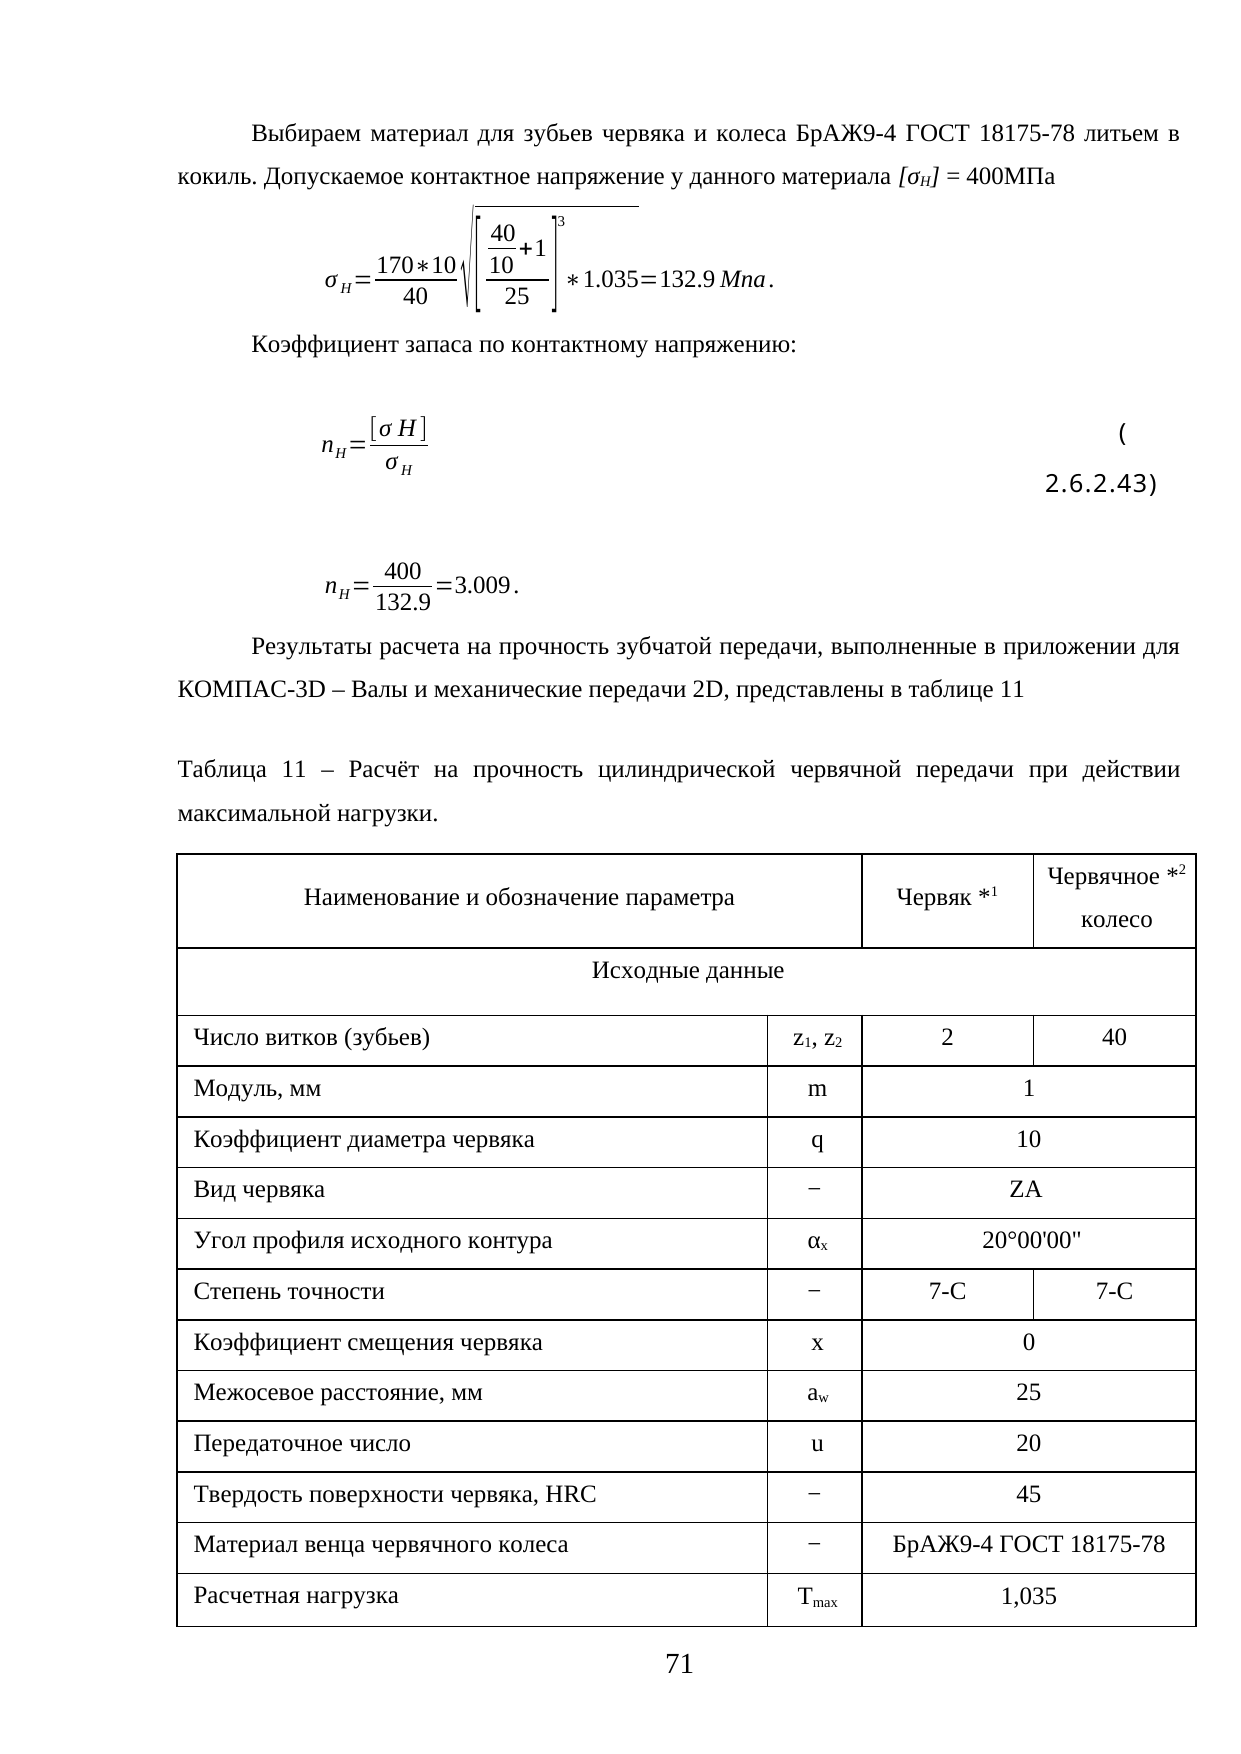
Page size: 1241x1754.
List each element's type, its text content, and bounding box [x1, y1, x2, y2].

table_cell − [768, 1473, 861, 1522]
table_cell Угол профиля исходного контура [178, 1219, 767, 1268]
table_cell − [768, 1523, 861, 1572]
table_cell Вид червяка [178, 1168, 767, 1217]
table_cell − [768, 1168, 861, 1217]
text Выбираем материал для зубьев червяка и колеса БрАЖ9-4 ГОСТ 18175-78 литьем в кокиль. Допускаемое контактное напряжение у данного материала [σH] = 400МПа [177, 118, 1181, 190]
table_cell 40 [1034, 1016, 1195, 1065]
table_cell БрАЖ9-4 ГОСТ 18175-78 [863, 1523, 1195, 1572]
table_cell z1, z2 [768, 1016, 861, 1065]
table_cell Tmax [768, 1574, 861, 1626]
table_cell 20 [863, 1422, 1195, 1471]
table_cell Межосевое расстояние, мм [178, 1371, 767, 1420]
table_cell 7-C [1034, 1270, 1195, 1319]
table_cell Число витков (зубьев) [178, 1016, 767, 1065]
table_header Червячное *2 колесо [1034, 855, 1195, 947]
text Таблица 11 – Расчёт на прочность цилиндрической червячной передачи при действии максимальной нагрузки. [177, 754, 1181, 826]
table_cell 1 [863, 1067, 1195, 1116]
table_cell Исходные данные [178, 949, 1195, 1014]
table_cell 45 [863, 1473, 1195, 1522]
table_cell m [768, 1067, 861, 1116]
table_cell Степень точности [178, 1270, 767, 1319]
table_cell 0 [863, 1321, 1195, 1369]
table_cell 1,035 [863, 1574, 1195, 1626]
table_cell Коэффициент смещения червяка [178, 1321, 767, 1369]
table_header Наименование и обозначение параметра [178, 855, 861, 947]
text Результаты расчета на прочность зубчатой передачи, выполненные в приложении для КОМПАС-3D – Валы и механические передачи 2D, представлены в таблице 11 [177, 631, 1181, 703]
table_cell 7-C [863, 1270, 1033, 1319]
table_header Червяк *1 [863, 855, 1033, 947]
table_cell 2 [863, 1016, 1033, 1065]
table_cell 10 [863, 1118, 1195, 1167]
table_cell Передаточное число [178, 1422, 767, 1471]
table_cell aw [768, 1371, 861, 1420]
table_header (2.6.2.43) [960, 415, 1181, 514]
table_cell ZA [863, 1168, 1195, 1217]
table_cell q [768, 1118, 861, 1167]
table_cell 20°00'00" [863, 1219, 1195, 1268]
table_cell 25 [863, 1371, 1195, 1420]
table_cell αx [768, 1219, 861, 1268]
table_cell Материал венца червячного колеса [178, 1523, 767, 1572]
text Коэффициент запаса по контактному напряжению: [177, 329, 1181, 357]
table_cell Твердость поверхности червяка, HRC [178, 1473, 767, 1522]
table_cell x [768, 1321, 861, 1369]
table_cell u [768, 1422, 861, 1471]
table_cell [178, 1574, 767, 1626]
table_header [163, 415, 960, 514]
table_cell Коэффициент диаметра червяка [178, 1118, 767, 1167]
table_cell − [768, 1270, 861, 1319]
table_cell Модуль, мм [178, 1067, 767, 1116]
